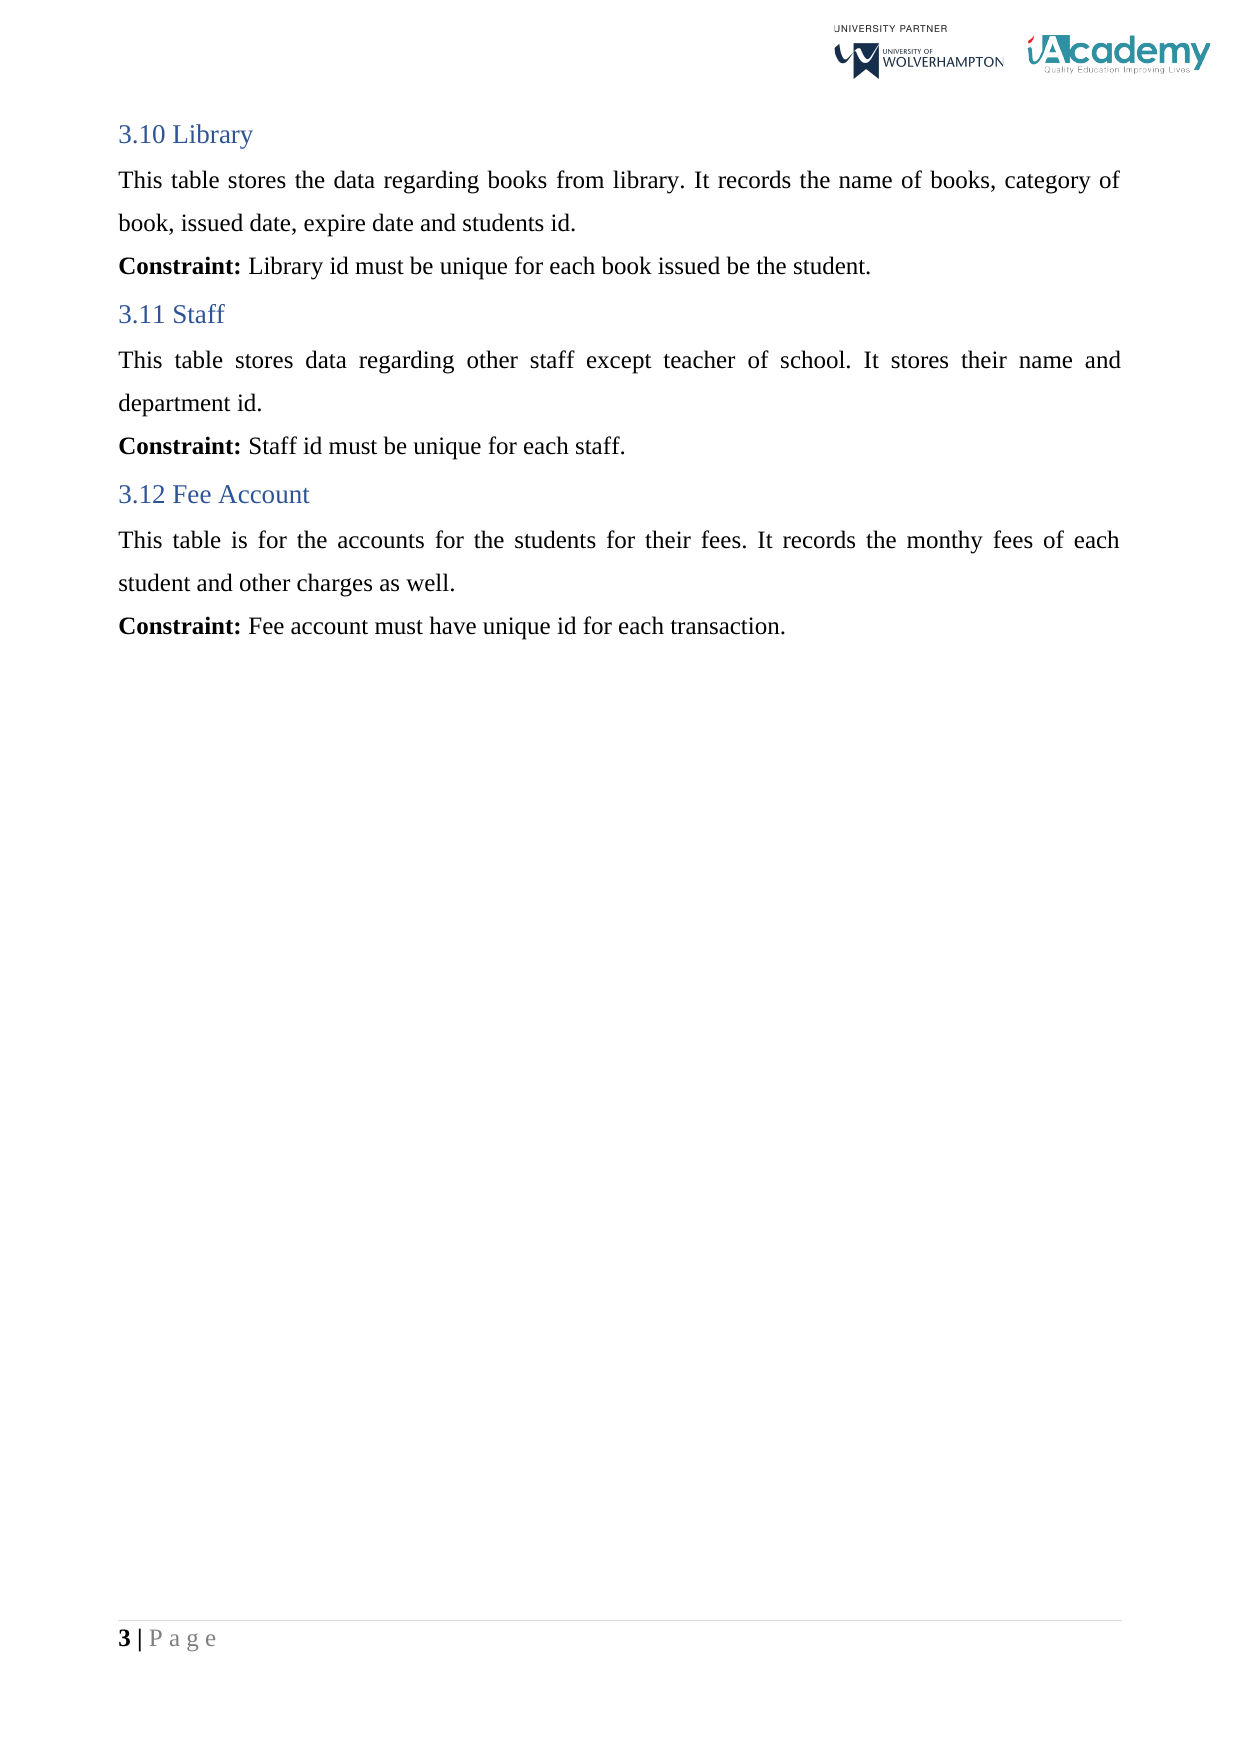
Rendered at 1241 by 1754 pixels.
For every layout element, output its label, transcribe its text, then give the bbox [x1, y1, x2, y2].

text Constraint: Library id must be unique for each book issued be the student. [118, 251, 1122, 280]
text Constraint: Fee account must have unique id for each transaction. [118, 611, 1122, 640]
text This table stores data regarding other staff except teacher of school. It stores their name and department id. [118, 345, 1122, 417]
text This table is for the accounts for the students for their fees. It records the monthy fees of each student and other charges as well. [118, 525, 1122, 597]
subtitle 3.11 Staff [118, 298, 1122, 329]
subtitle 3.12 Fee Account [118, 478, 1122, 510]
subtitle 3.10 Library [118, 118, 1122, 149]
text This table stores the data regarding books from library. It records the name of books, category of book, issued date, expire date and students id. [118, 165, 1122, 237]
picture [834, 25, 1004, 79]
text Constraint: Staff id must be unique for each staff. [118, 431, 1122, 460]
picture [1027, 35, 1210, 74]
